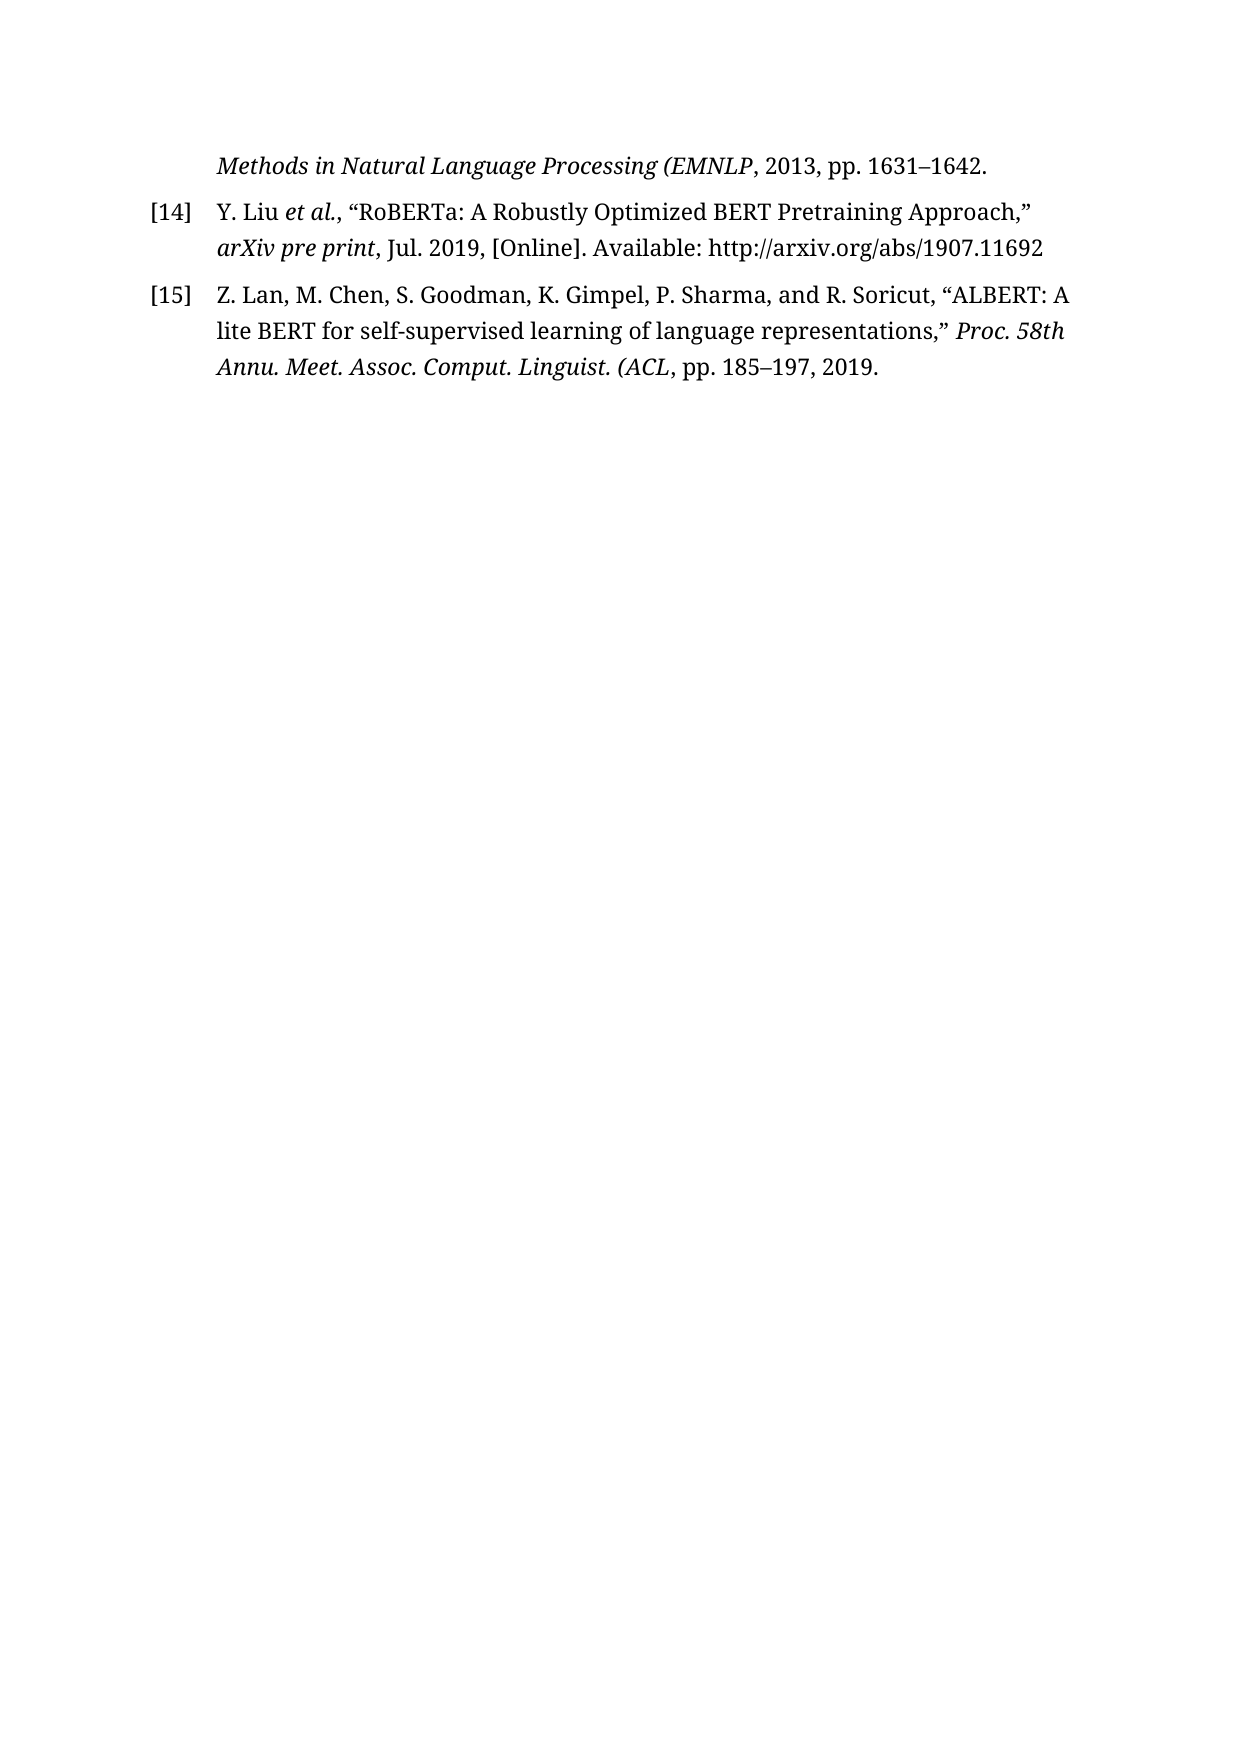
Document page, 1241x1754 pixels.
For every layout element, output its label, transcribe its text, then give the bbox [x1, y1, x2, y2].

text [15] Z. Lan, M. Chen, S. Goodman, K. Gimpel, P. Sharma, and R. Soricut, “ALBERT: A lite BERT for self-supervised learning of language representations,” Proc. 58th Annu. Meet. Assoc. Comput. Linguist. (ACL, pp. 185–197, 2019. [150, 279, 1090, 382]
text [150, 150, 1090, 181]
text [14] Y. Liu et al., “RoBERTa: A Robustly Optimized BERT Pretraining Approach,” arXiv pre print, Jul. 2019, [Online]. Available: http://arxiv.org/abs/1907.11692 [150, 196, 1090, 263]
